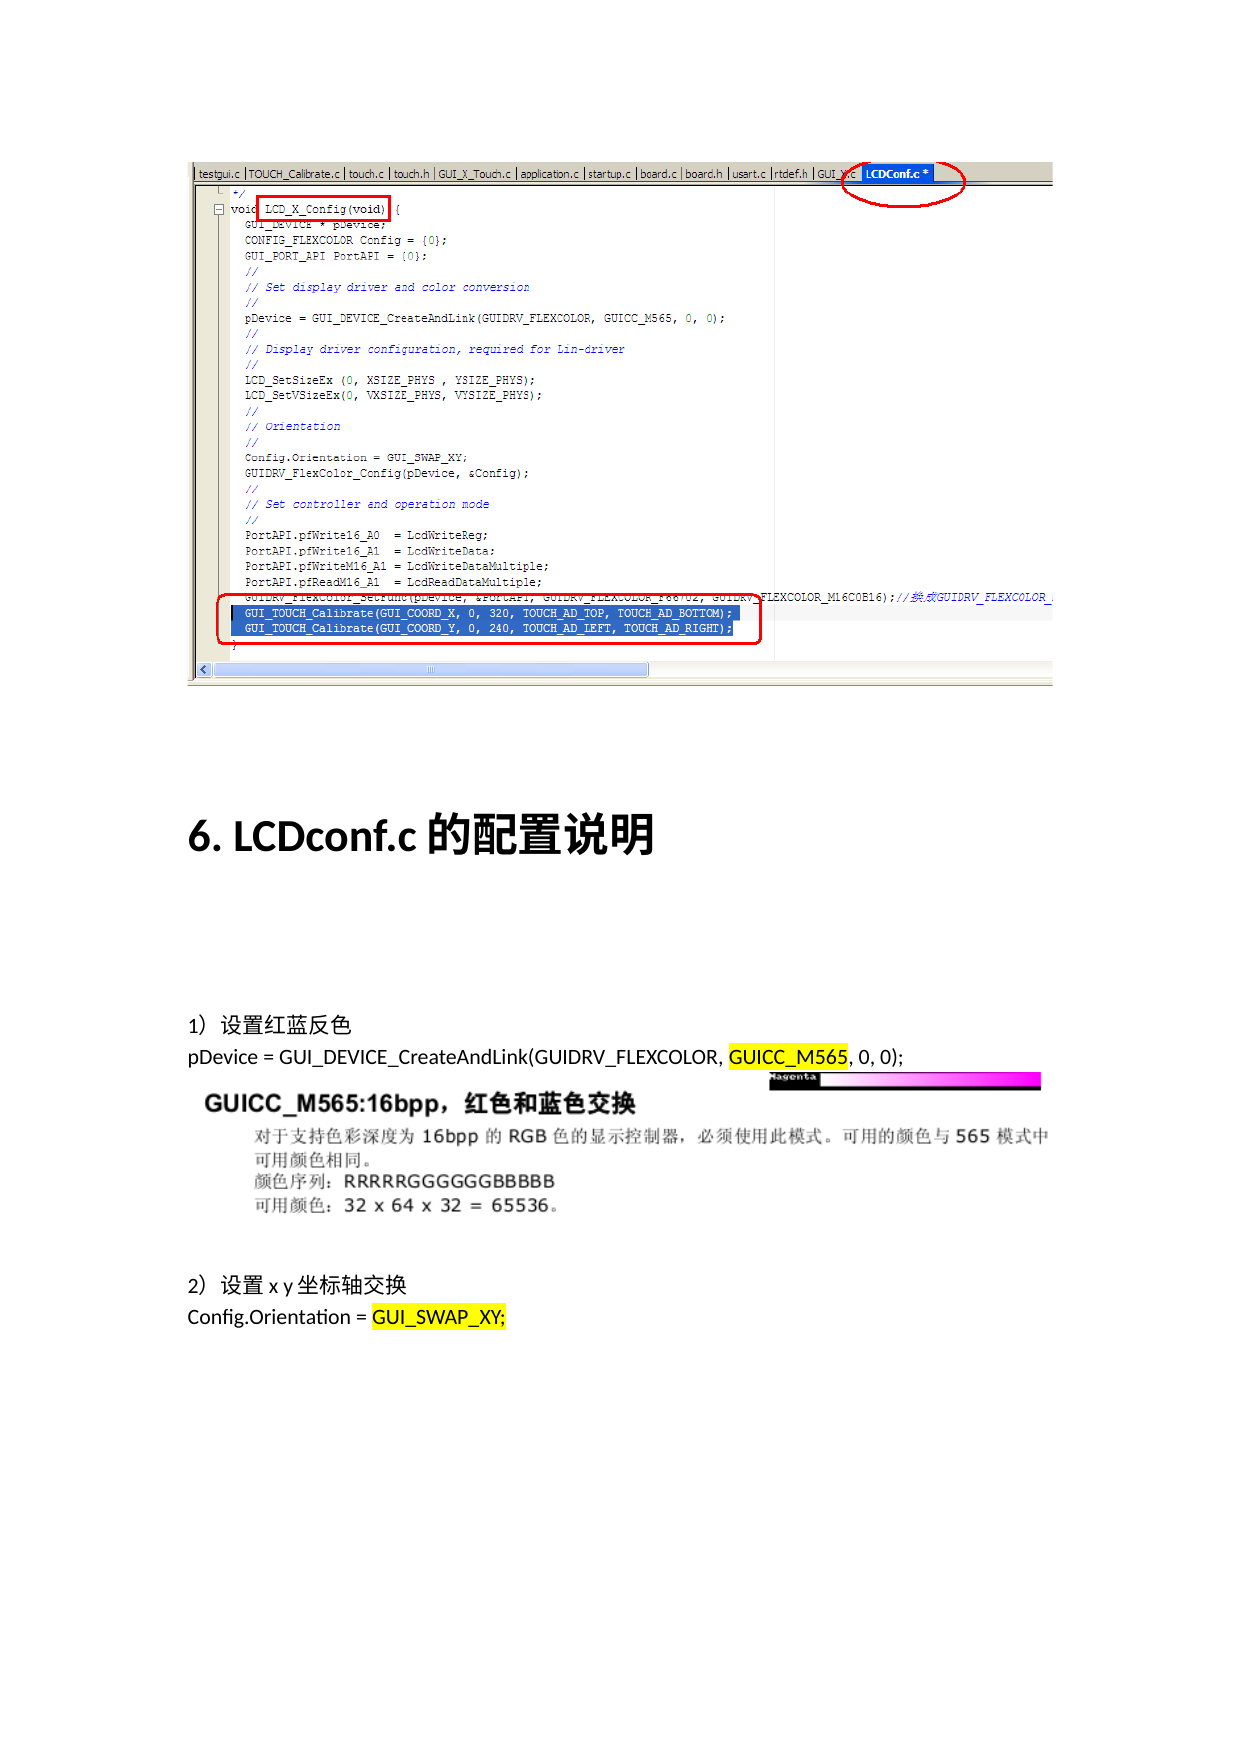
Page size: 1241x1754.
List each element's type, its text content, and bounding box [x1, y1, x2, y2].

subtitle 6. LCDconf.c的配置说明 [187, 782, 1053, 880]
text 2）设置x y坐标轴交换 [187, 1268, 1053, 1300]
picture [187, 162, 1053, 686]
picture [187, 1072, 1053, 1221]
text 1）设置红蓝反色 [187, 1008, 1053, 1040]
text Config.Orientation = GUI_SWAP_XY; [187, 1300, 1053, 1333]
text pDevice = GUI_DEVICE_CreateAndLink(GUIDRV_FLEXCOLOR, GUICC_M565, 0, 0); [187, 1040, 1053, 1072]
